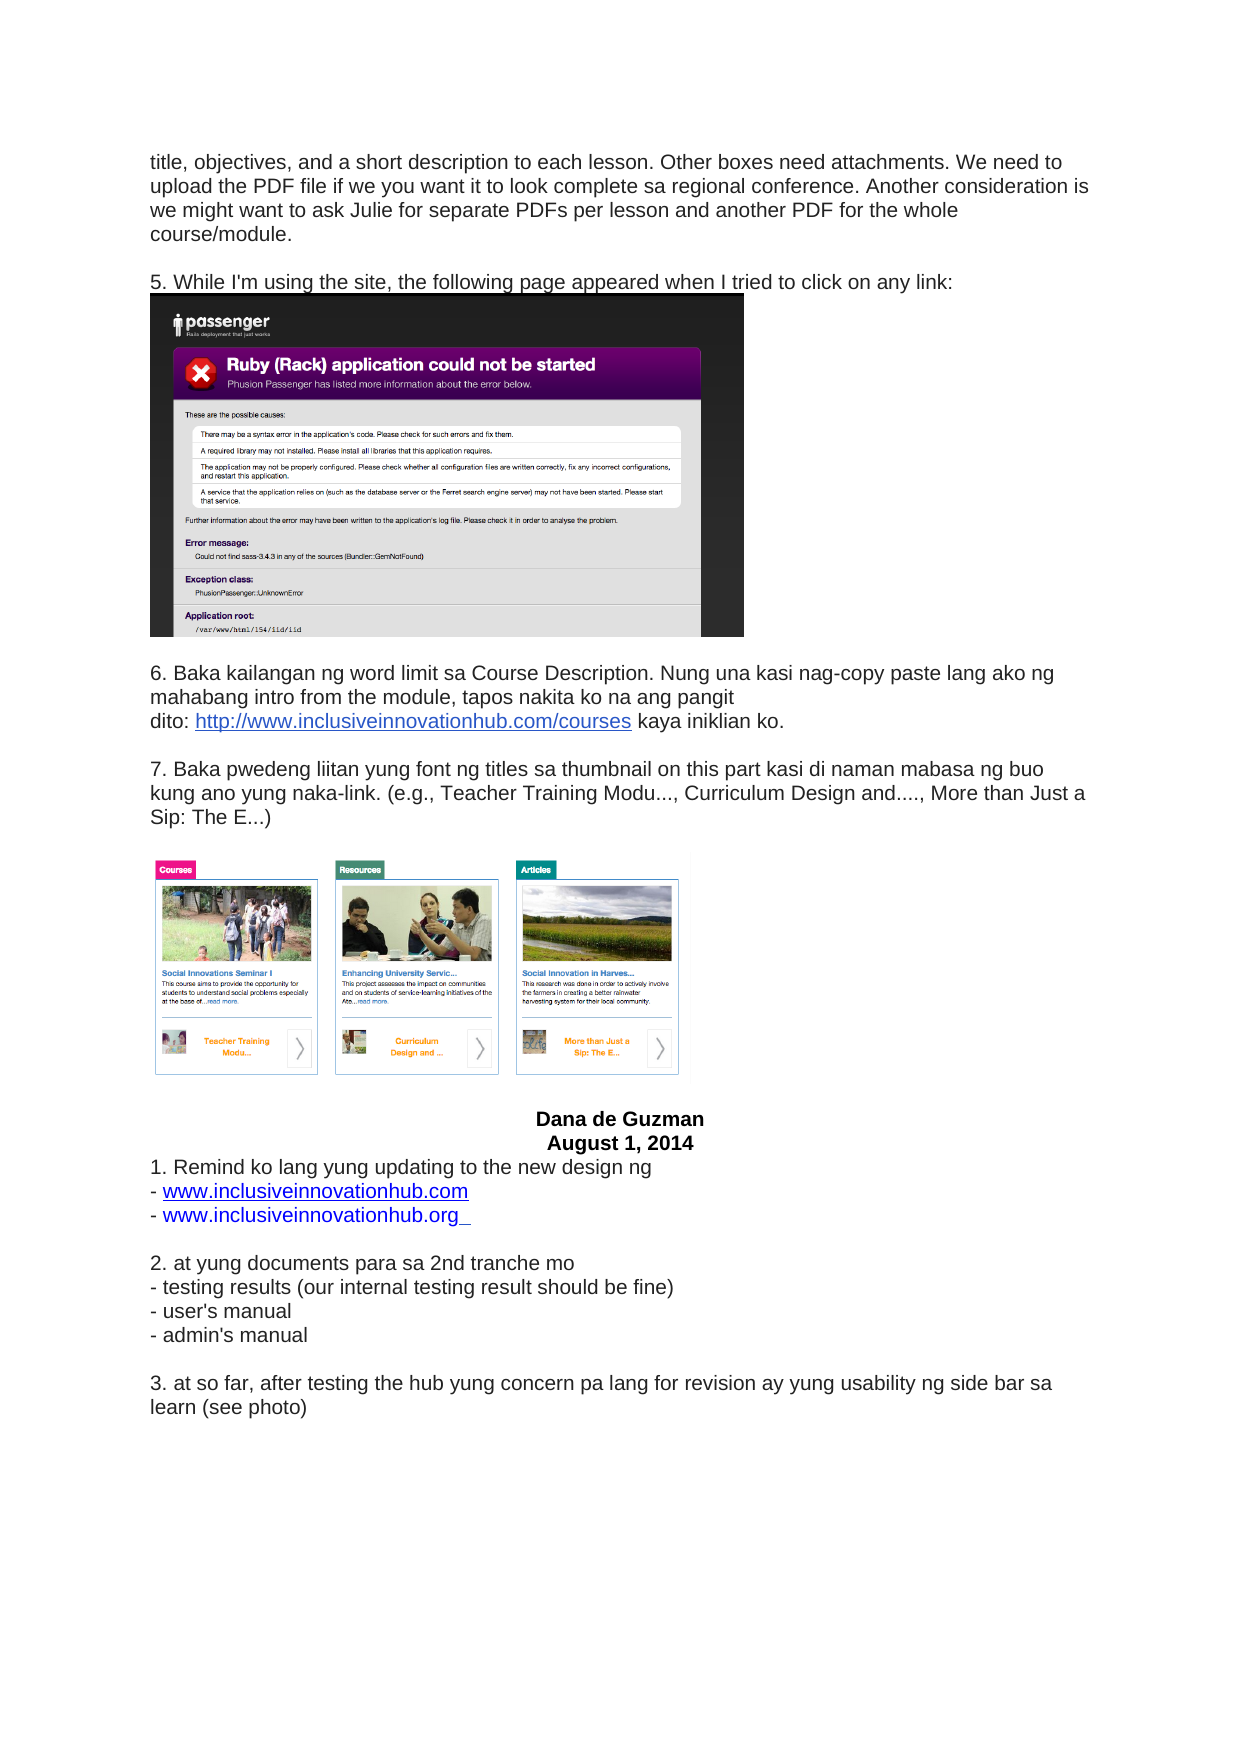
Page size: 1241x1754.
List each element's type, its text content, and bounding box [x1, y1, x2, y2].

text 7. Baka pwedeng liitan yung font ng titles sa thumbnail on this part kasi di naman mabasa ng buo kung ano yung naka-link. (e.g., Teacher Training Modu..., Curriculum Design and...., More than Just a Sip: The E...) [150, 757, 1090, 829]
text 3. at so far, after testing the hub yung concern pa lang for revision ay yung usability ng side bar sa learn (see photo) [150, 1371, 1090, 1419]
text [150, 150, 1090, 246]
text - www.inclusiveinnovationhub.org [150, 1203, 1090, 1227]
text 5. While I'm using the site, the following page appeared when I tried to click on any link: [150, 270, 1090, 294]
text 2. at yung documents para sa 2nd tranche mo [150, 1251, 1090, 1275]
text - www.inclusiveinnovationhub.com [150, 1179, 1090, 1203]
picture [150, 852, 691, 1084]
text 6. Baka kailangan ng word limit sa Course Description. Nung una kasi nag-copy paste lang ako ng mahabang intro from the module, tapos nakita ko na ang pangit dito: http://www.inclusiveinnovationhub.com/courses kaya iniklian ko. [150, 661, 1090, 733]
picture [150, 293, 744, 637]
text 1. Remind ko lang yung updating to the new design ng [150, 1155, 1090, 1179]
text Dana de Guzman [150, 1107, 1090, 1131]
text - user's manual [150, 1299, 1090, 1323]
text - admin's manual [150, 1323, 1090, 1347]
text - testing results (our internal testing result should be fine) [150, 1275, 1090, 1299]
text August 1, 2014 [150, 1131, 1090, 1155]
